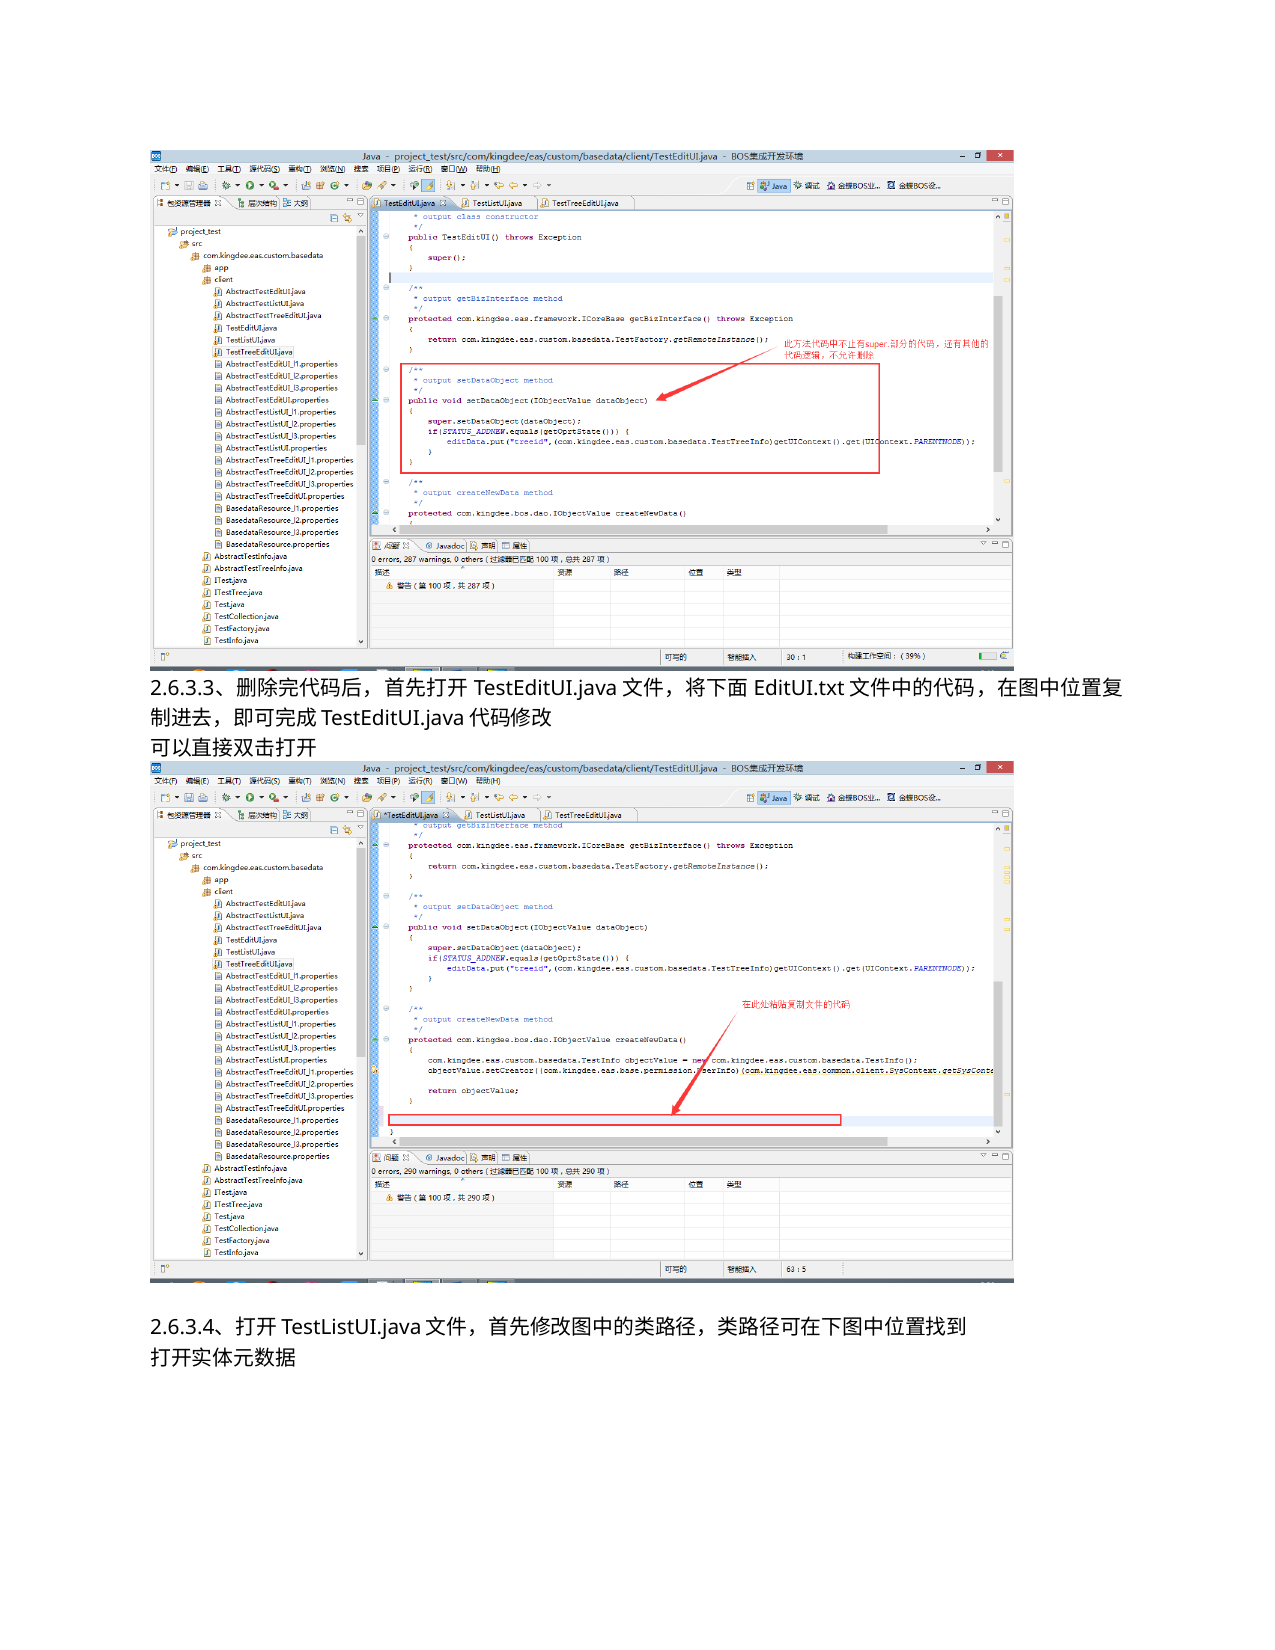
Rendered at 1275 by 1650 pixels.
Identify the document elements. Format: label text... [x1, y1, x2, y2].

text 2.6.3.3、删除完代码后，首先打开TestEditUI.java文件，将下面EditUI.txt文件中的代码，在图中位置复制进去，即可完成TestEditUI.java代码修改 [150, 671, 1125, 731]
text 打开实体元数据 [150, 1341, 1125, 1371]
picture [150, 150, 1014, 671]
picture [150, 761, 1014, 1283]
text 2.6.3.4、打开TestListUI.java文件，首先修改图中的类路径，类路径可在下图中位置找到 [150, 1311, 1125, 1341]
text 可以直接双击打开 [150, 731, 1125, 762]
